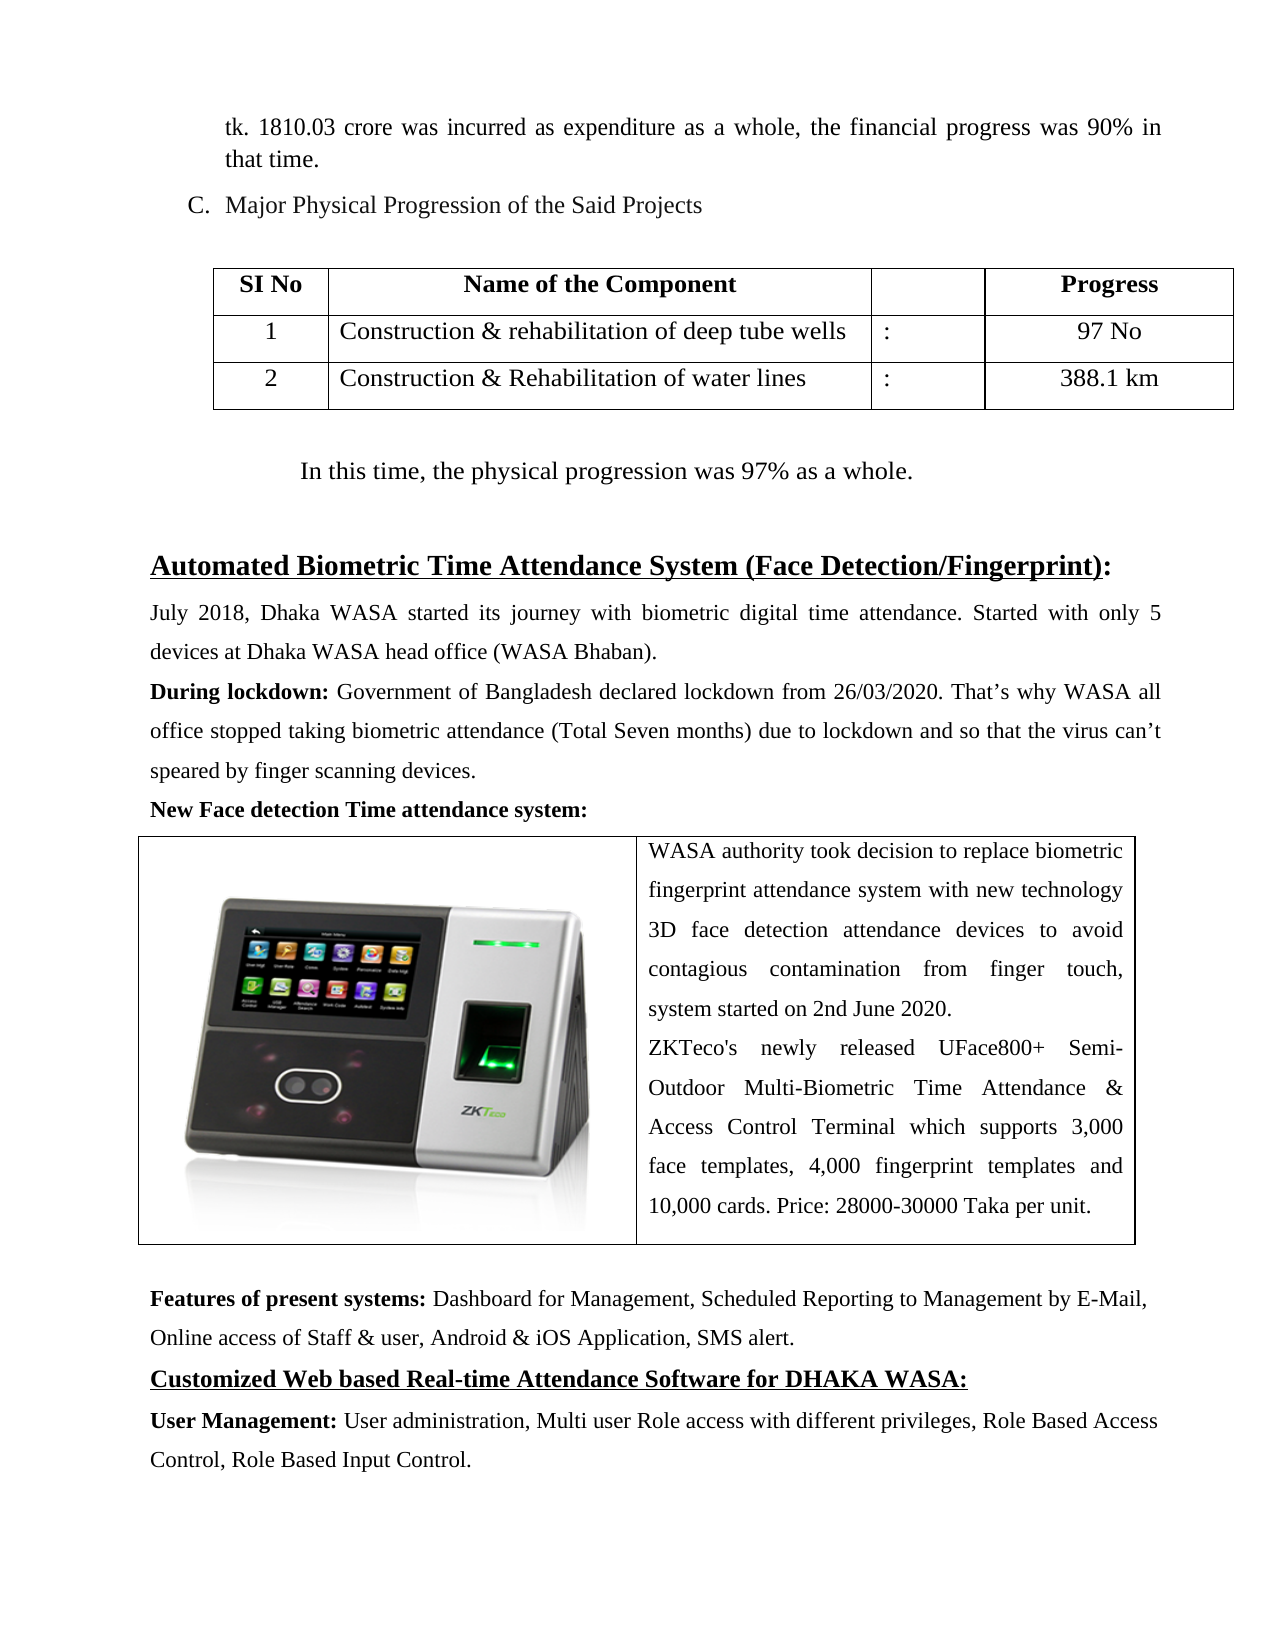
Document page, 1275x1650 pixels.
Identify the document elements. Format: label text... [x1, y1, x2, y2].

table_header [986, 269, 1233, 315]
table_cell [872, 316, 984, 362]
text In this time, the physical progression was 97% as a whole. [300, 456, 1162, 485]
text User Management: User administration, Multi user Role access with different privileges, Role Based Access Control, Role Based Input Control. [150, 1407, 1162, 1473]
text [225, 112, 1162, 173]
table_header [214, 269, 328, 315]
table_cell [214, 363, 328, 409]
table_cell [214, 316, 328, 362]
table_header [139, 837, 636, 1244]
text Customized Web based Real-time Attendance Software for DHAKA WASA: [150, 1364, 1162, 1392]
text New Face detection Time attendance system: [150, 796, 1162, 823]
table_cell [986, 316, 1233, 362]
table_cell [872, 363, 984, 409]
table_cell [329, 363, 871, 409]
picture [150, 836, 624, 1231]
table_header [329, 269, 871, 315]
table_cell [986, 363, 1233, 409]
text July 2018, Dhaka WASA started its journey with biometric digital time attendance. Started with only 5 devices at Dhaka WASA head office (WASA Bhaban). [150, 599, 1162, 665]
text During lockdown: Government of Bangladesh declared lockdown from 26/03/2020. That’s why WASA all office stopped taking biometric attendance (Total Seven months) due to lockdown and so that the virus can’t speared by finger scanning devices. [150, 678, 1162, 783]
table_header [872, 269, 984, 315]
text Features of present systems: Dashboard for Management, Scheduled Reporting to Management by E-Mail, Online access of Staff & user, Android & iOS Application, SMS alert. [150, 1285, 1162, 1351]
text Automated Biometric Time Attendance System (Face Detection/Fingerprint): [150, 548, 1162, 582]
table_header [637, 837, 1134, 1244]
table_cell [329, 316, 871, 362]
list Major Physical Progression of the Said Projects [187, 190, 1162, 219]
